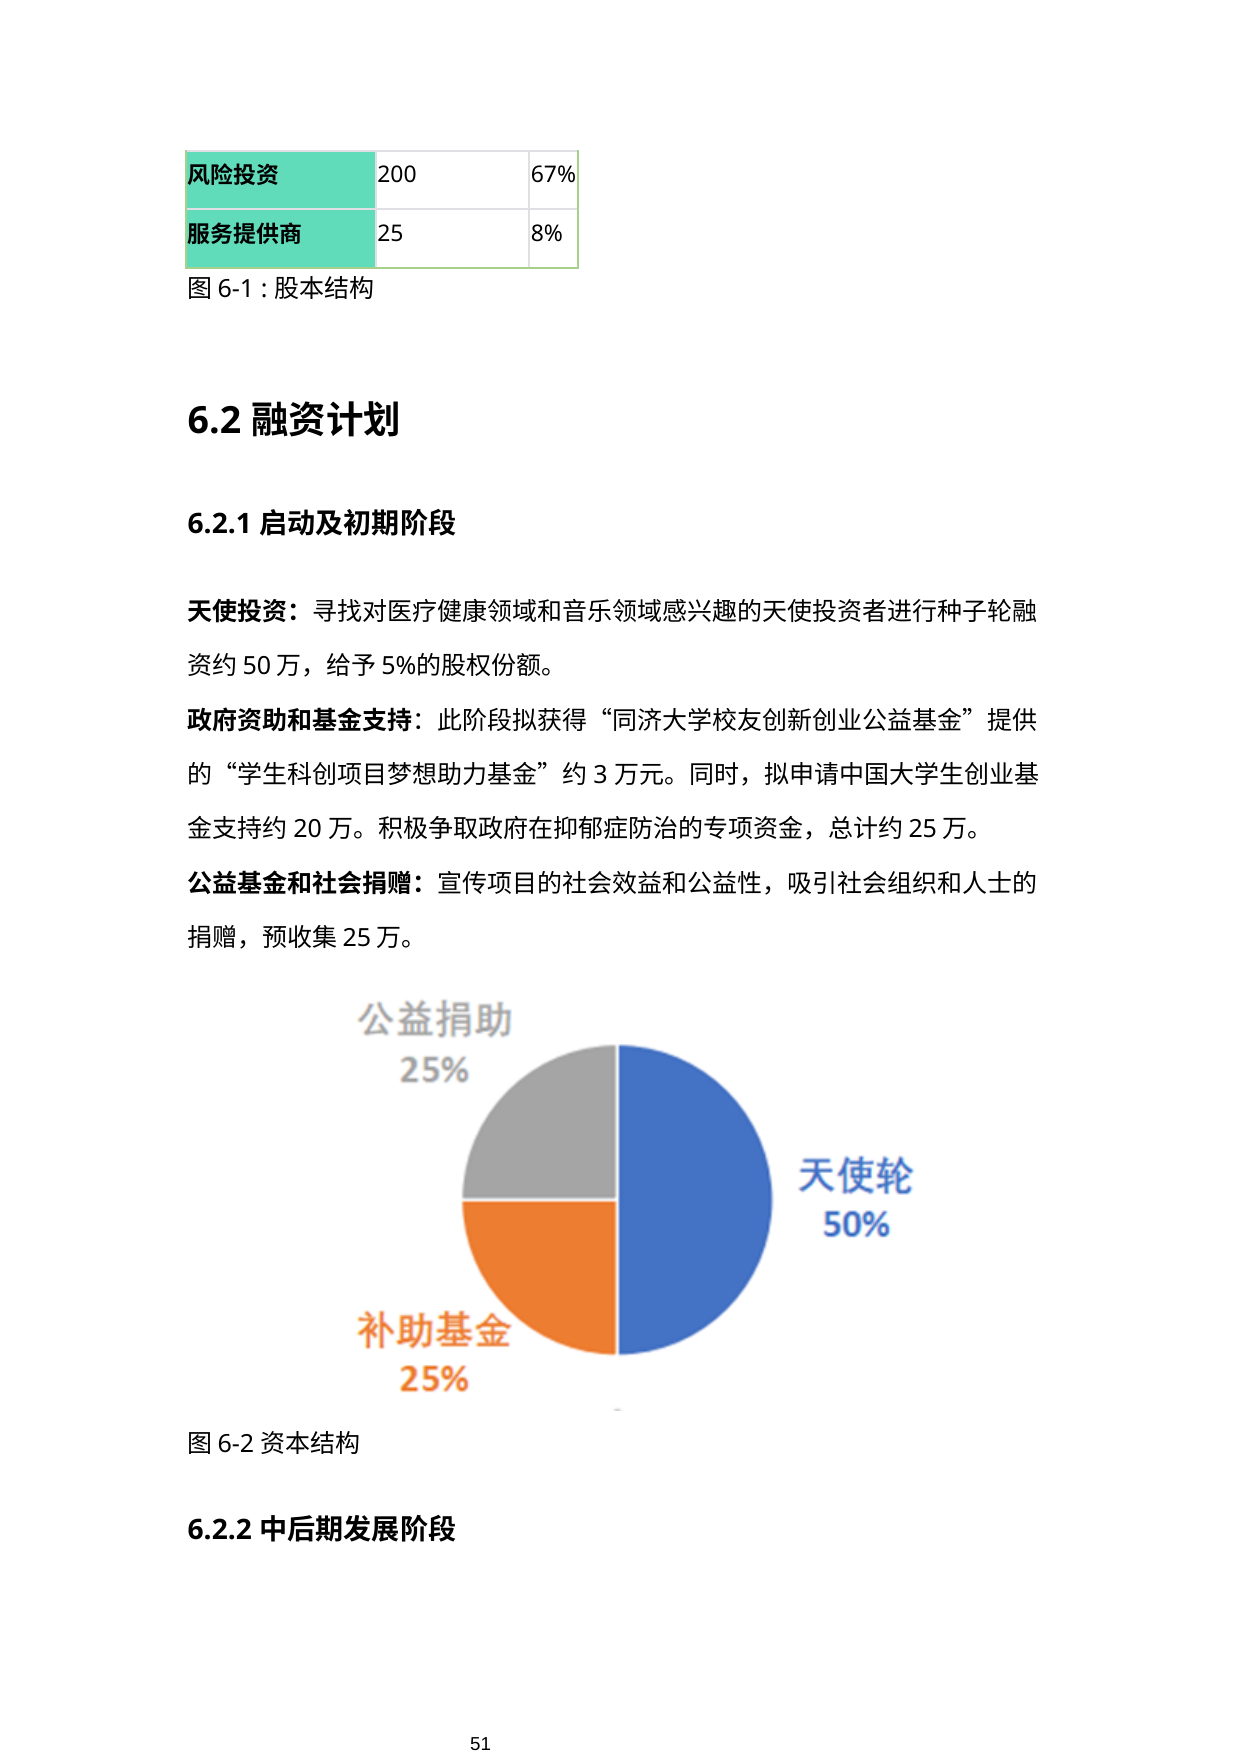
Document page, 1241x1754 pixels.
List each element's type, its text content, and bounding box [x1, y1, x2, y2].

subtitle 6.2.2 中后期发展阶段 [187, 1507, 1053, 1548]
text 政府资助和基金支持：此阶段拟获得“同济大学校友创新创业公益基金”提供的“学生科创项目梦想助力基金”约 3 万元。同时，拟申请中国大学生创业基金支持约 20 万。积极争取政府在抑郁症防治的专项资金，总计约25万。 [187, 700, 1053, 845]
table_cell 8% [530, 210, 577, 267]
text 图6-2 资本结构 [187, 1424, 1053, 1460]
table_cell 200 [377, 152, 528, 208]
picture [296, 972, 944, 1411]
text 天使投资：寻找对医疗健康领域和音乐领域感兴趣的天使投资者进行种子轮融资约50万，给予5%的股权份额。 [187, 591, 1053, 682]
table_cell 风险投资 [187, 152, 375, 208]
subtitle 6.2 融资计划 [187, 390, 1053, 444]
table_cell 67% [530, 152, 577, 208]
text 图6-1 : 股本结构 [187, 269, 1053, 305]
subtitle 6.2.1 启动及初期阶段 [187, 501, 1053, 542]
text 公益基金和社会捐赠：宣传项目的社会效益和公益性，吸引社会组织和人士的捐赠，预收集25万。 [187, 863, 1053, 954]
table_cell 25 [377, 210, 528, 267]
table_cell 服务提供商 [187, 210, 375, 267]
